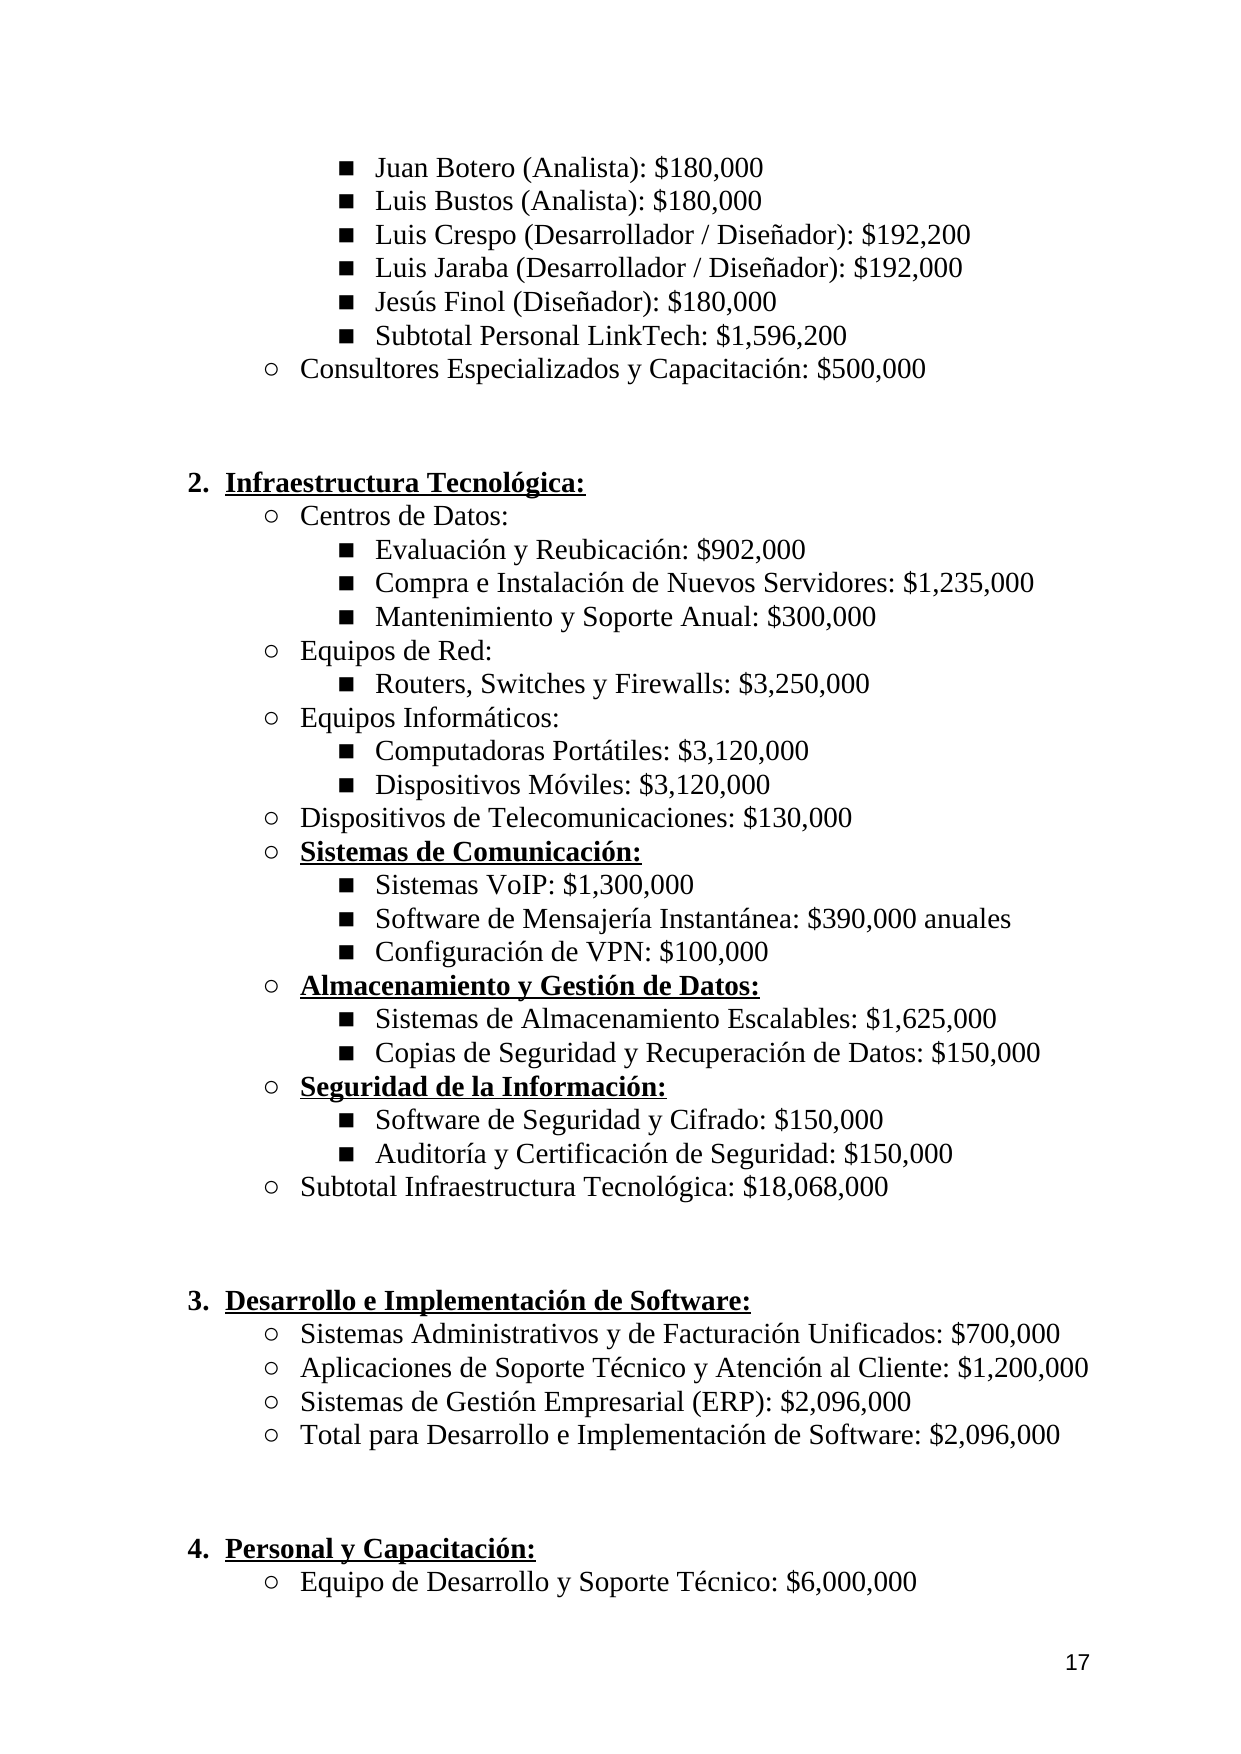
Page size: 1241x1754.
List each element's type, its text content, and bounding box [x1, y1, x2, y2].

subtitle Luis Jaraba (Desarrollador / Diseñador): $192,000 [337, 251, 1090, 284]
subtitle Desarrollo e Implementación de Software: [187, 1283, 1090, 1317]
subtitle Infraestructura Tecnológica: [187, 465, 1090, 498]
subtitle Luis Bustos (Analista): $180,000 [337, 183, 1090, 217]
subtitle Total para Desarrollo e Implementación de Software: $2,096,000 [262, 1417, 1090, 1451]
subtitle Compra e Instalación de Nuevos Servidores: $1,235,000 [337, 566, 1090, 599]
subtitle Sistemas de Almacenamiento Escalables: $1,625,000 [337, 1002, 1090, 1035]
subtitle Auditoría y Certificación de Seguridad: $150,000 [337, 1136, 1090, 1169]
subtitle Evaluación y Reubicación: $902,000 [337, 532, 1090, 566]
subtitle Dispositivos de Telecomunicaciones: $130,000 [262, 800, 1090, 834]
subtitle Personal y Capacitación: [187, 1531, 1090, 1564]
subtitle Centros de Datos: [262, 498, 1090, 532]
subtitle Software de Seguridad y Cifrado: $150,000 [337, 1102, 1090, 1136]
subtitle Juan Botero (Analista): $180,000 [337, 150, 1090, 183]
subtitle Jesús Finol (Diseñador): $180,000 [337, 284, 1090, 318]
subtitle Almacenamiento y Gestión de Datos: [262, 968, 1090, 1002]
subtitle Subtotal Personal LinkTech: $1,596,200 [337, 318, 1090, 351]
subtitle Software de Mensajería Instantánea: $390,000 anuales [337, 901, 1090, 934]
subtitle Dispositivos Móviles: $3,120,000 [337, 767, 1090, 800]
subtitle Sistemas de Comunicación: [262, 834, 1090, 867]
subtitle Mantenimiento y Soporte Anual: $300,000 [337, 599, 1090, 633]
subtitle Sistemas Administrativos y de Facturación Unificados: $700,000 [262, 1317, 1090, 1350]
subtitle Equipo de Desarrollo y Soporte Técnico: $6,000,000 [262, 1564, 1090, 1598]
subtitle Computadoras Portátiles: $3,120,000 [337, 733, 1090, 767]
subtitle Luis Crespo (Desarrollador / Diseñador): $192,200 [337, 217, 1090, 251]
subtitle Sistemas de Gestión Empresarial (ERP): $2,096,000 [262, 1384, 1090, 1417]
subtitle Subtotal Infraestructura Tecnológica: $18,068,000 [262, 1169, 1090, 1203]
subtitle Routers, Switches y Firewalls: $3,250,000 [337, 666, 1090, 700]
subtitle Configuración de VPN: $100,000 [337, 934, 1090, 968]
subtitle Consultores Especializados y Capacitación: $500,000 [262, 351, 1090, 385]
subtitle Equipos de Red: [262, 633, 1090, 666]
subtitle Copias de Seguridad y Recuperación de Datos: $150,000 [337, 1035, 1090, 1069]
subtitle Sistemas VoIP: $1,300,000 [337, 867, 1090, 901]
subtitle Seguridad de la Información: [262, 1069, 1090, 1102]
subtitle Equipos Informáticos: [262, 700, 1090, 733]
subtitle Aplicaciones de Soporte Técnico y Atención al Cliente: $1,200,000 [262, 1350, 1090, 1384]
